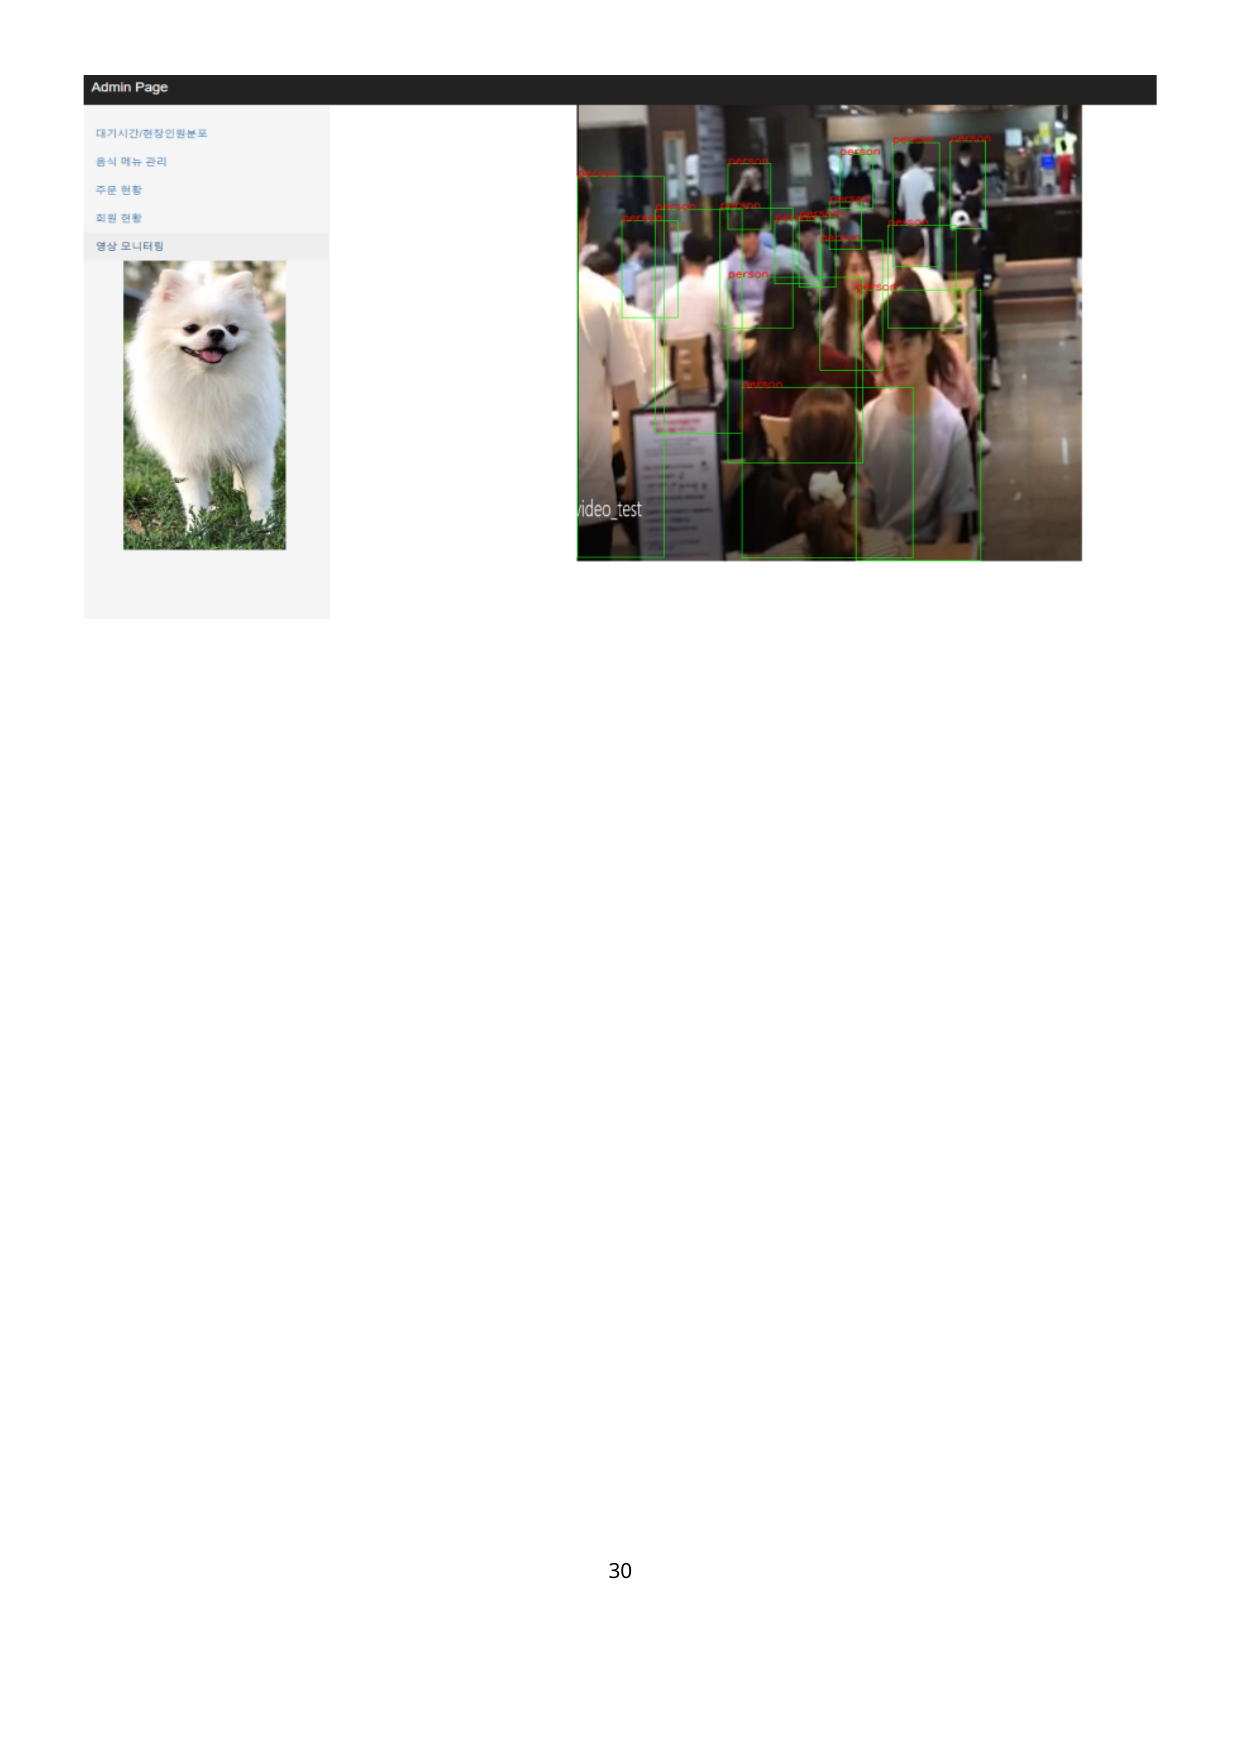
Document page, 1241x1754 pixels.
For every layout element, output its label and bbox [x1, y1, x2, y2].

picture [83, 75, 1157, 619]
